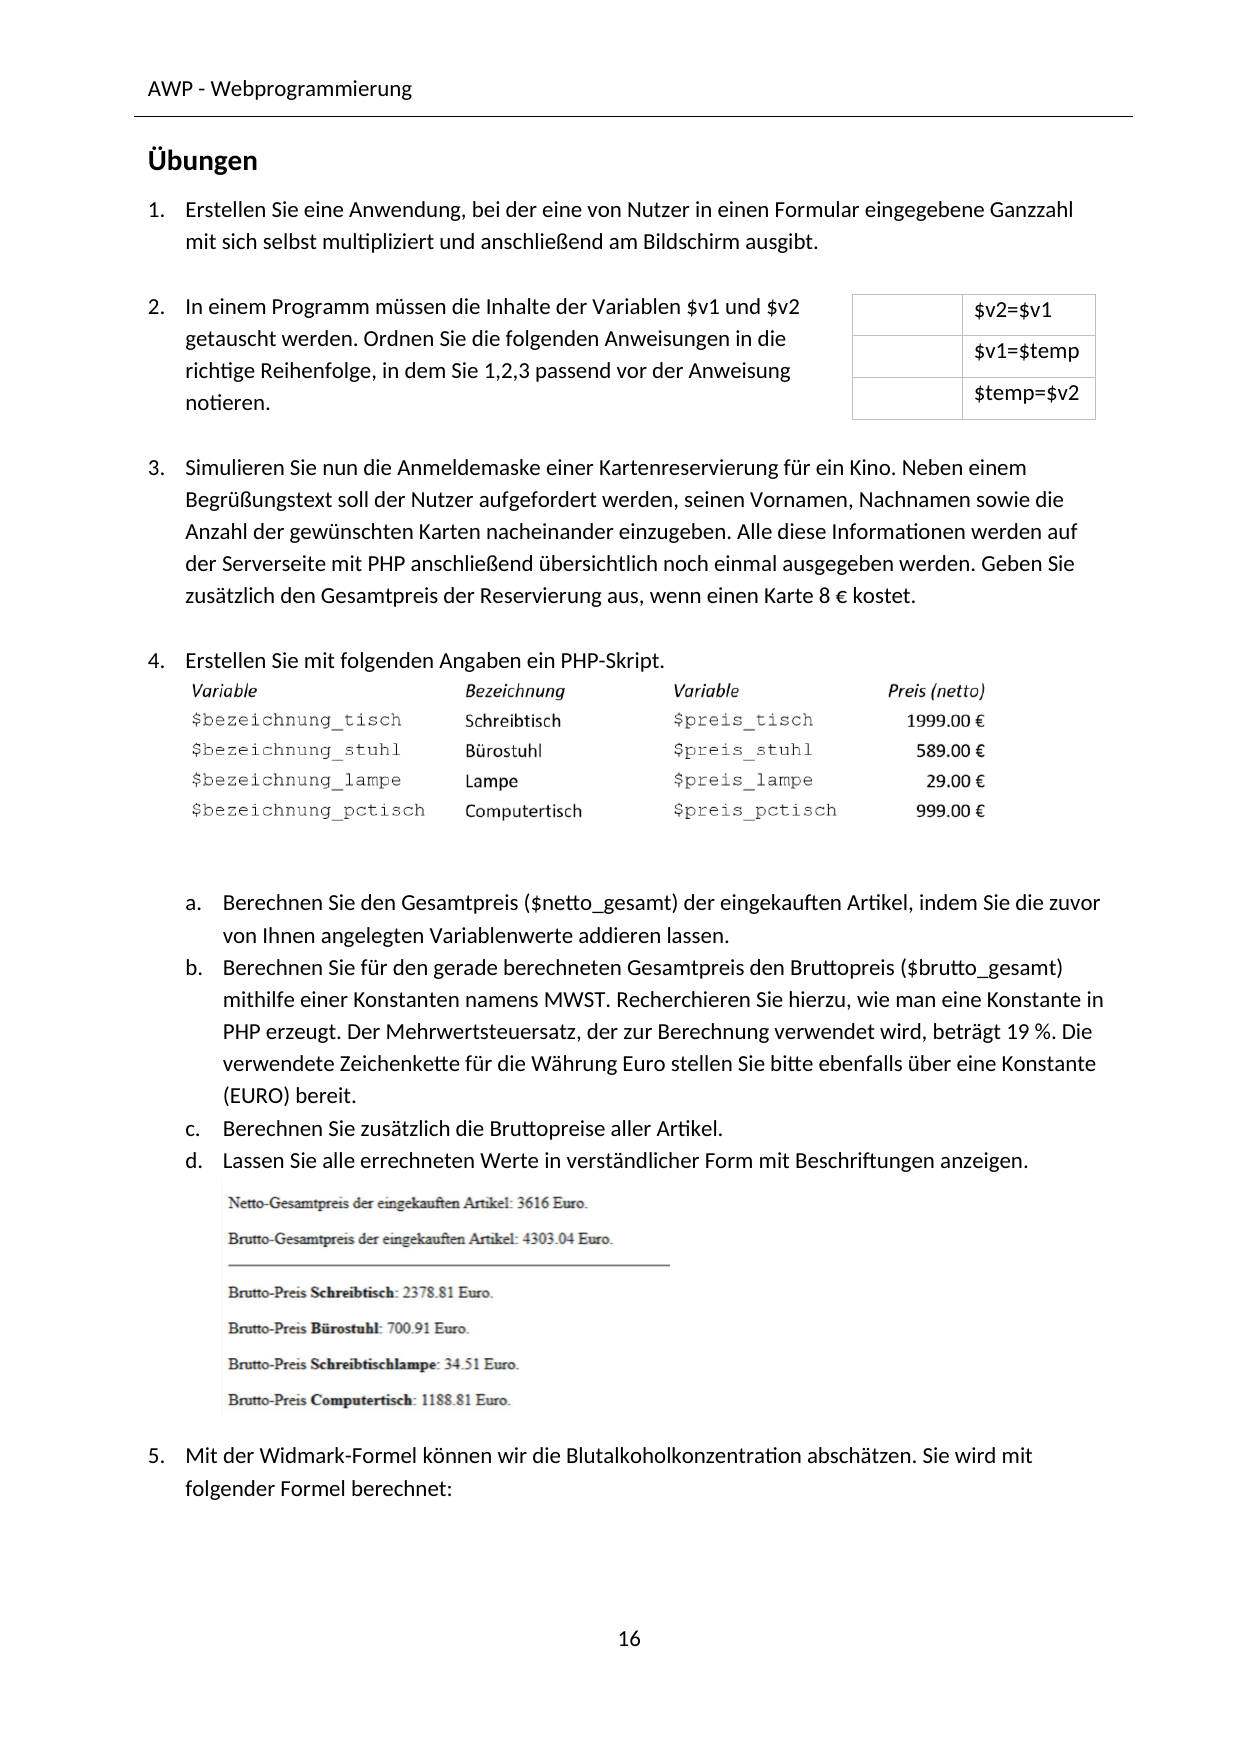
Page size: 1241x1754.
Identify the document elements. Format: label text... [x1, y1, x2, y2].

table_cell $temp=$v2 [963, 378, 1095, 418]
picture [221, 1178, 671, 1417]
list Erstellen Sie eine Anwendung, bei der eine von Nutzer in einen Formular eingegebene Ganzzahl mit sich selbst multipliziert und anschließend am Bildschirm ausgibt. [148, 195, 1110, 255]
list In einem Programm müssen die Inhalte der Variablen $v1 und $v2 getauscht werden. Ordnen Sie die folgenden Anweisungen in die richtige Reihenfolge, in dem Sie 1,2,3 passend vor der Anweisung notieren. [148, 292, 1110, 416]
table_cell [853, 336, 962, 377]
table_header [853, 295, 962, 335]
list Lassen Sie alle errechneten Werte in verständlicher Form mit Beschriftungen anzeigen. [185, 1146, 1110, 1174]
table_header $v2=$v1 [963, 295, 1095, 335]
table_cell [853, 378, 962, 418]
list Berechnen Sie für den gerade berechneten Gesamtpreis den Bruttopreis ($brutto_gesamt) mithilfe einer Konstanten namens MWST. Recherchieren Sie hierzu, wie man eine Konstante in PHP erzeugt. Der Mehrwertsteuersatz, der zur Berechnung verwendet wird, beträgt 19 %. Die verwendete Zeichenkette für die Währung Euro stellen Sie bitte ebenfalls über eine Konstante (EURO) bereit. [185, 953, 1110, 1110]
list Mit der Widmark-Formel können wir die Blutalkoholkonzentration abschätzen. Sie wird mit folgender Formel berechnet: [148, 1442, 1110, 1502]
text Übungen [148, 142, 1110, 177]
list Simulieren Sie nun die Anmeldemaske einer Kartenreservierung für ein Kino. Neben einem Begrüßungstext soll der Nutzer aufgefordert werden, seinen Vornamen, Nachnamen sowie die Anzahl der gewünschten Karten nacheinander einzugeben. Alle diese Informationen werden auf der Serverseite mit PHP anschließend übersichtlich noch einmal ausgegeben werden. Geben Sie zusätzlich den Gesamtpreis der Reservierung aus, wenn einen Karte 8 € kostet. [148, 453, 1110, 609]
list Berechnen Sie zusätzlich die Bruttopreise aller Artikel. [185, 1114, 1110, 1142]
list Erstellen Sie mit folgenden Angaben ein PHP-Skript. [148, 646, 1110, 674]
table_cell $v1=$temp [963, 336, 1095, 377]
list Berechnen Sie den Gesamtpreis ($netto_gesamt) der eingekauften Artikel, indem Sie die zuvor von Ihnen angelegten Variablenwerte addieren lassen. [185, 888, 1110, 949]
picture [185, 678, 998, 832]
